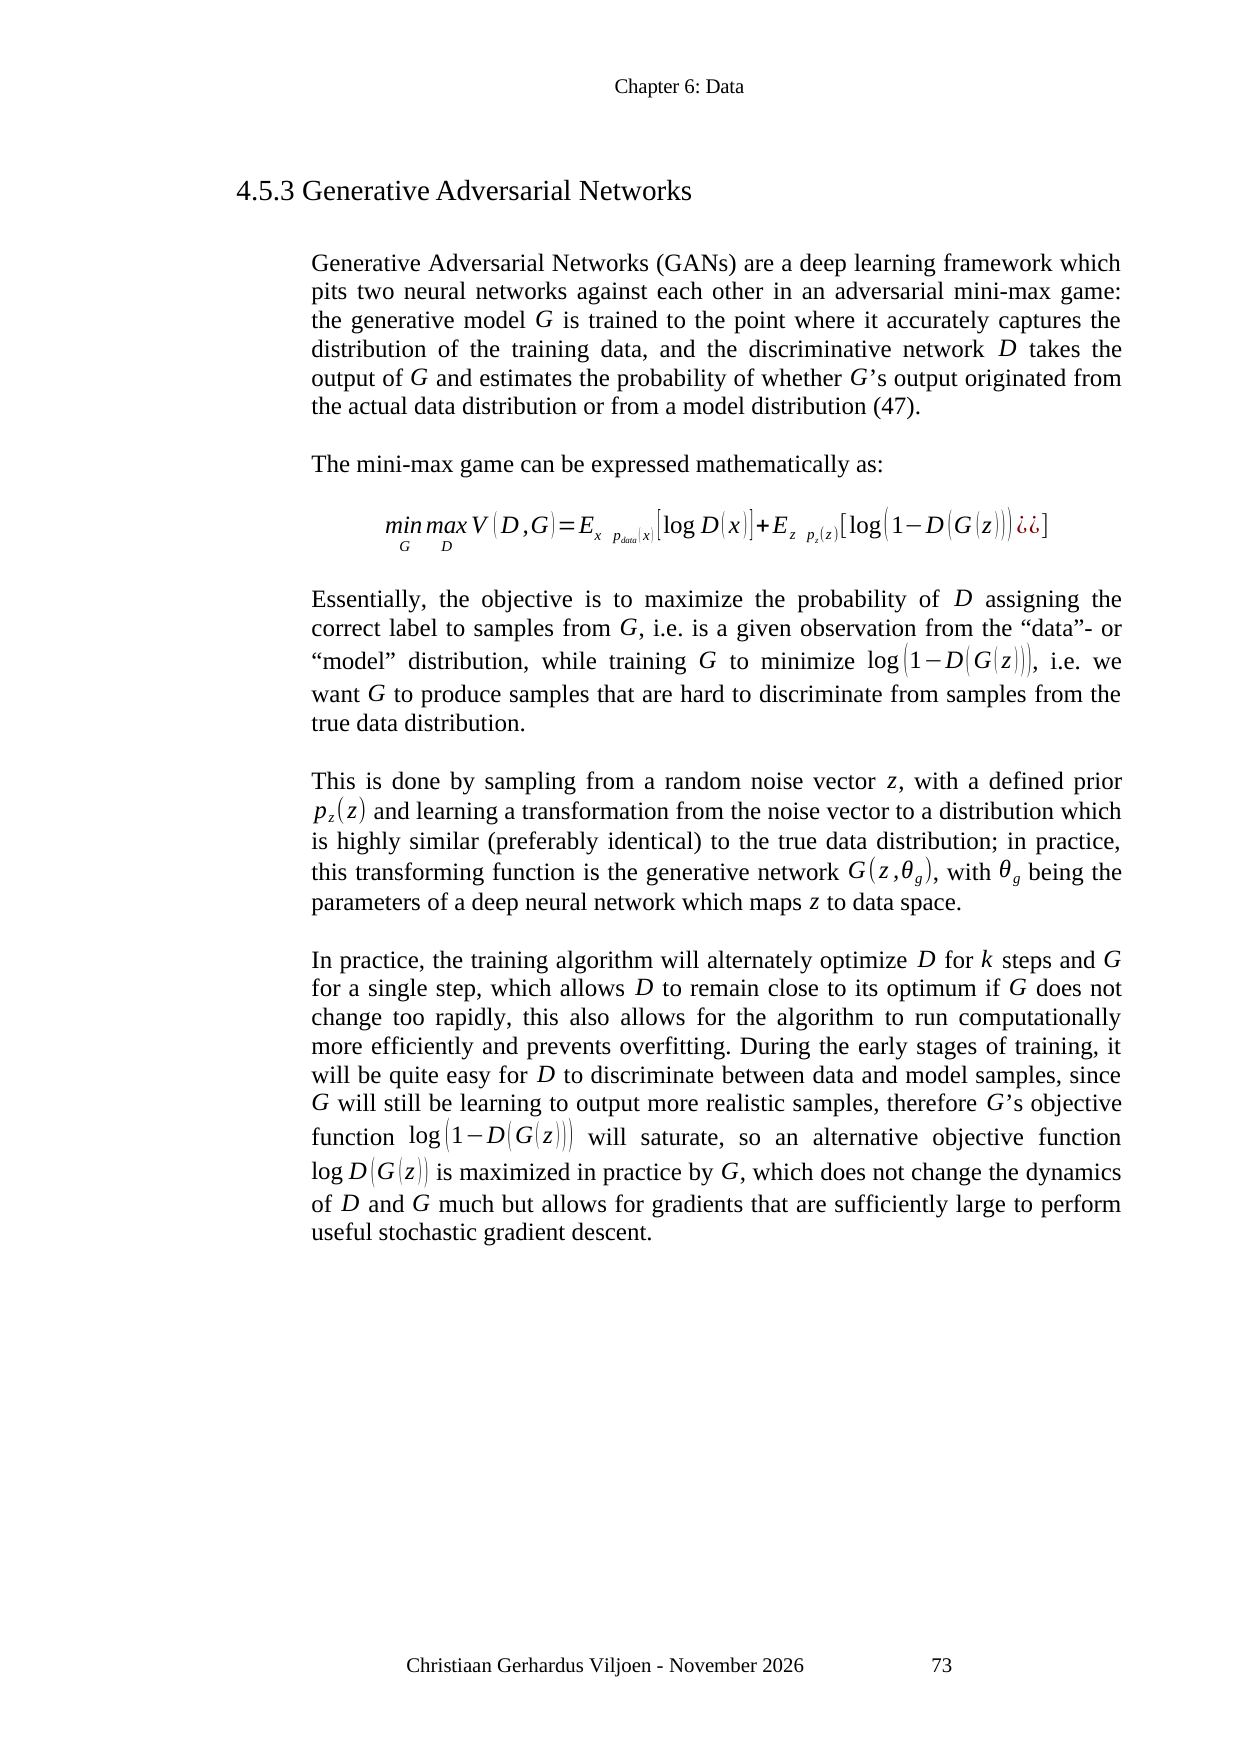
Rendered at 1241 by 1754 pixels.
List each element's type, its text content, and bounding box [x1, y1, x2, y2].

subtitle Generative Adversarial Networks [236, 173, 1122, 206]
text This is done by sampling from a random noise vector , with a defined prior and learning a transformation from the noise vector to a distribution which is highly similar (preferably identical) to the true data distribution; in practice, this transforming function is the generative network , with being the parameters of a deep neural network which maps to data space. [311, 766, 1122, 916]
text In practice, the training algorithm will alternately optimize for steps and for a single step, which allows to remain close to its optimum if does not change too rapidly, this also allows for the algorithm to run computationally more efficiently and prevents overfitting. During the early stages of training, it will be quite easy for to discriminate between data and model samples, since will still be learning to output more realistic samples, therefore ’s objective function will saturate, so an alternative objective function is maximized in practice by , which does not change the dynamics of and much but allows for gradients that are sufficiently large to perform useful stochastic gradient descent. [311, 945, 1122, 1246]
text Essentially, the objective is to maximize the probability of assigning the correct label to samples from , i.e. is a given observation from the “data”- or “model” distribution, while training to minimize , i.e. we want to produce samples that are hard to discriminate from samples from the true data distribution. [311, 584, 1122, 737]
text Generative Adversarial Networks (GANs) are a deep learning framework which pits two neural networks against each other in an adversarial mini-max game: the generative model is trained to the point where it accurately captures the distribution of the training data, and the discriminative network takes the output of and estimates the probability of whether ’s output originated from the actual data distribution or from a model distribution . [311, 248, 1122, 420]
text The mini-max game can be expressed mathematically as: [311, 449, 1122, 478]
